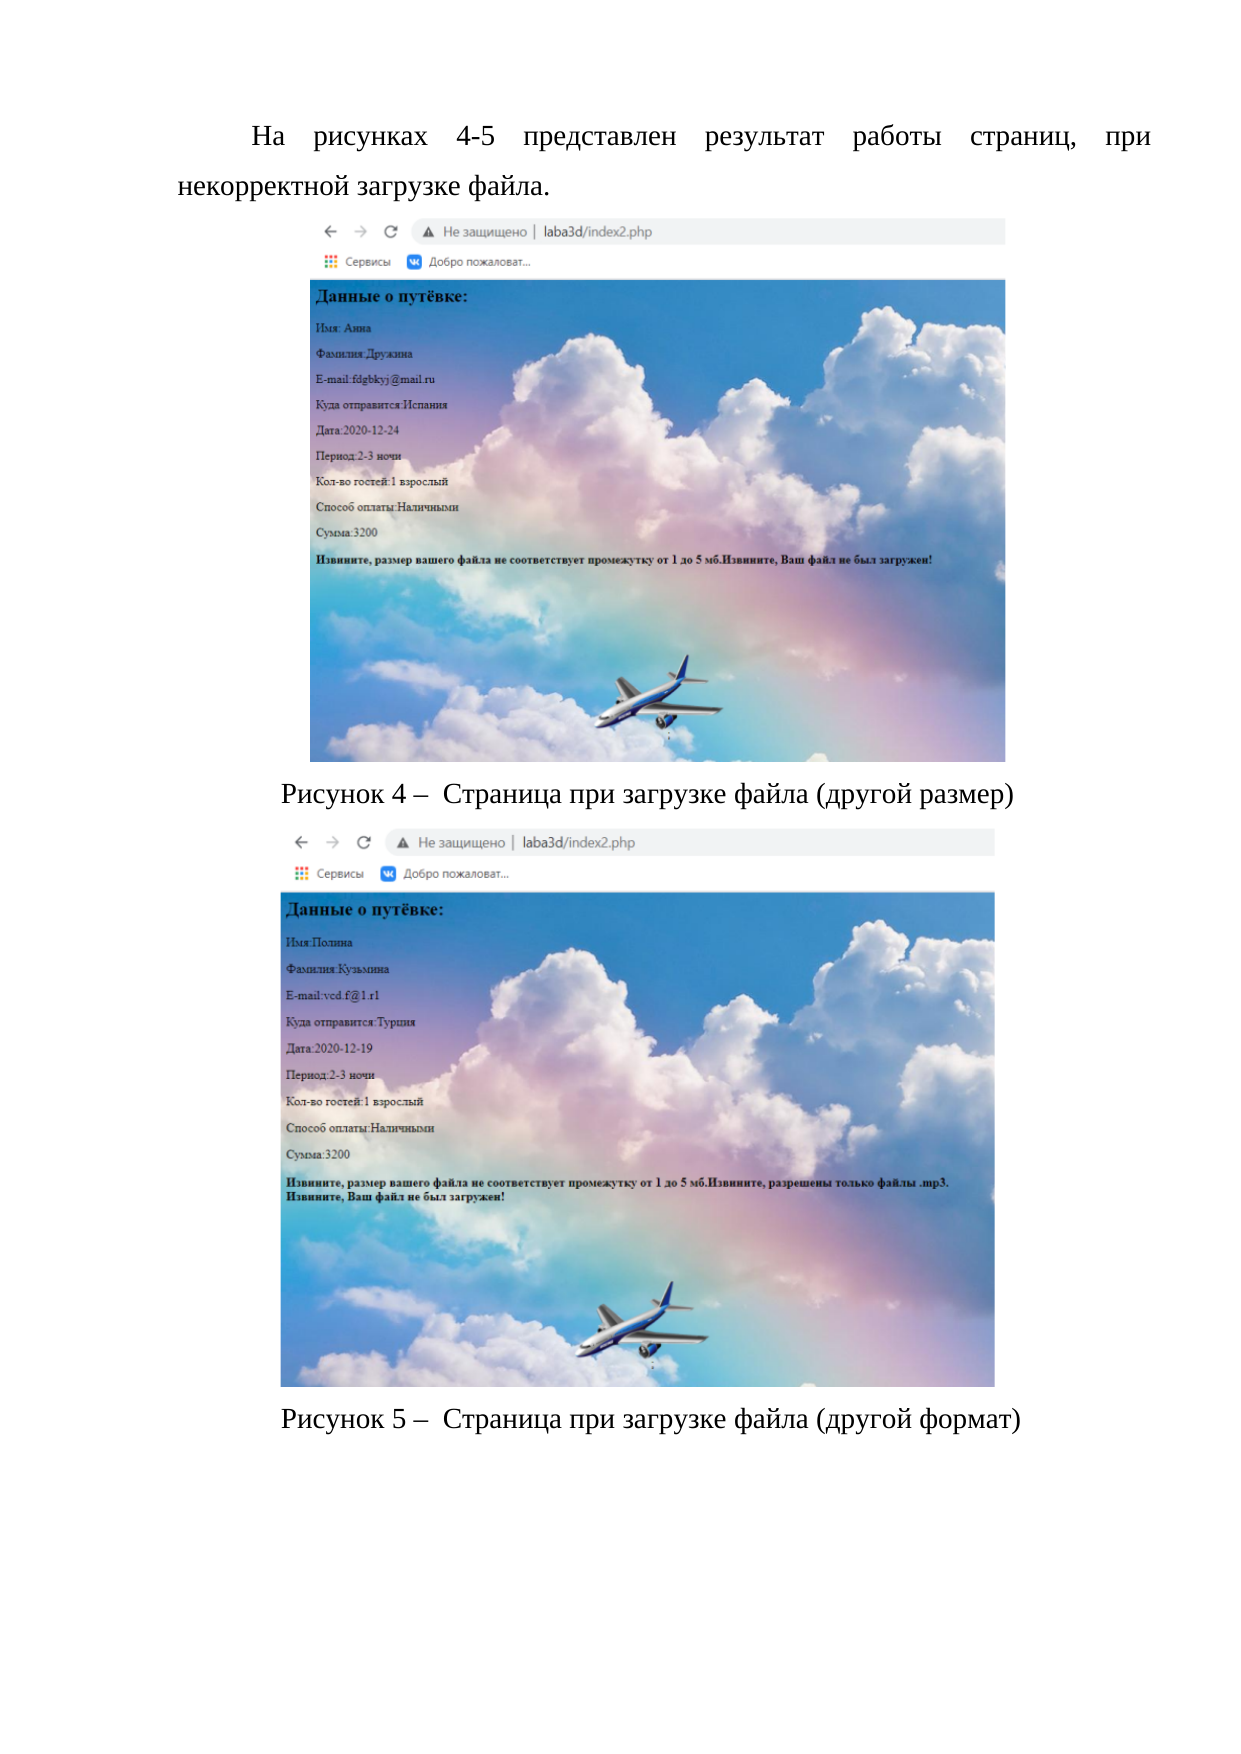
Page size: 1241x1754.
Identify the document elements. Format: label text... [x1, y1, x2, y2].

picture [310, 218, 1006, 762]
text Рисунок 5 – Страница при загрузке файла (другой формат) [236, 1401, 1152, 1435]
picture [280, 826, 995, 1387]
text Рисунок 4 – Страница при загрузке файла (другой размер) [236, 776, 1152, 809]
text На рисунках 4-5 представлен результат работы страниц, при некорректной загрузке файла. [170, 118, 1152, 202]
